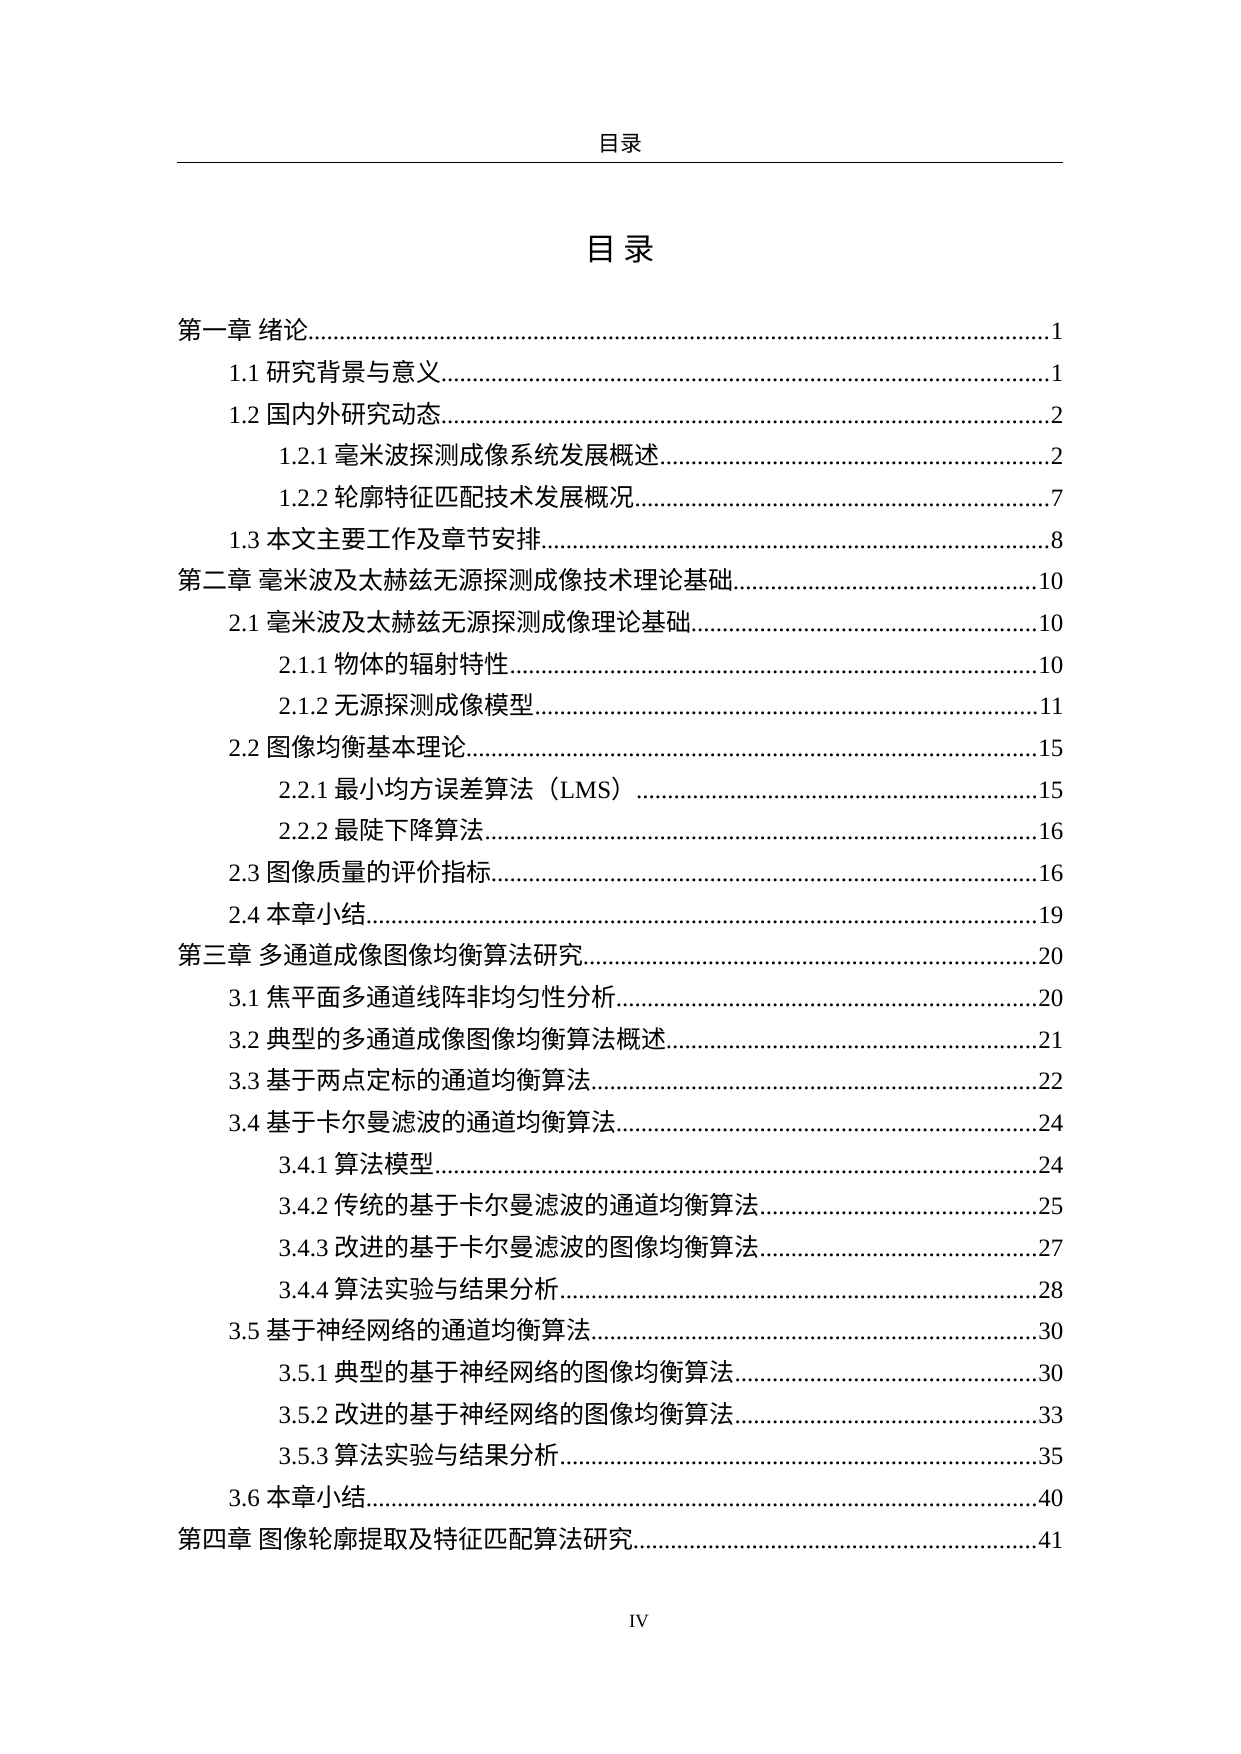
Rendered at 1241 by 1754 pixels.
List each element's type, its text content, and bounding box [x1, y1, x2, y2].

text 3.2 典型的多通道成像图像均衡算法概述 21 [227, 1015, 1063, 1056]
text 2.2.1 最小均方误差算法（LMS） 15 [277, 765, 1063, 806]
text 1.2.1 毫米波探测成像系统发展概述 2 [277, 431, 1063, 473]
text 3.5.3 算法实验与结果分析 35 [277, 1431, 1063, 1473]
text 3.5 基于神经网络的通道均衡算法 30 [227, 1306, 1063, 1348]
text 第一章 绪论 1 [177, 306, 1063, 348]
text 3.5.2 改进的基于神经网络的图像均衡算法 33 [277, 1390, 1063, 1431]
text 2.1.1 物体的辐射特性 10 [277, 640, 1063, 681]
text 目 录 [177, 227, 1063, 269]
text 2.1.2 无源探测成像模型 11 [277, 681, 1063, 723]
text 第二章 毫米波及太赫兹无源探测成像技术理论基础 10 [177, 556, 1063, 598]
text 1.2 国内外研究动态 2 [227, 390, 1063, 431]
text 第三章 多通道成像图像均衡算法研究 20 [177, 931, 1063, 973]
text 3.3 基于两点定标的通道均衡算法 22 [227, 1056, 1063, 1098]
text 1.3 本文主要工作及章节安排 8 [227, 515, 1063, 556]
text 2.1 毫米波及太赫兹无源探测成像理论基础 10 [227, 598, 1063, 640]
text 1.1 研究背景与意义 1 [227, 348, 1063, 390]
text 2.3 图像质量的评价指标 16 [227, 848, 1063, 890]
text 2.2.2 最陡下降算法 16 [277, 806, 1063, 848]
text 3.6 本章小结 40 [227, 1473, 1063, 1515]
text 1.2.2 轮廓特征匹配技术发展概况 7 [277, 473, 1063, 515]
text 3.4.3 改进的基于卡尔曼滤波的图像均衡算法 27 [277, 1223, 1063, 1265]
text 3.4.2 传统的基于卡尔曼滤波的通道均衡算法 25 [277, 1181, 1063, 1223]
text 3.1 焦平面多通道线阵非均匀性分析 20 [227, 973, 1063, 1015]
text 2.4 本章小结 19 [227, 890, 1063, 931]
text 3.4.4 算法实验与结果分析 28 [277, 1265, 1063, 1306]
text 3.5.1 典型的基于神经网络的图像均衡算法 30 [277, 1348, 1063, 1390]
text 2.2 图像均衡基本理论 15 [227, 723, 1063, 765]
text 第四章 图像轮廓提取及特征匹配算法研究 41 [177, 1515, 1063, 1556]
text 3.4.1 算法模型 24 [277, 1140, 1063, 1181]
text 3.4 基于卡尔曼滤波的通道均衡算法 24 [227, 1098, 1063, 1140]
